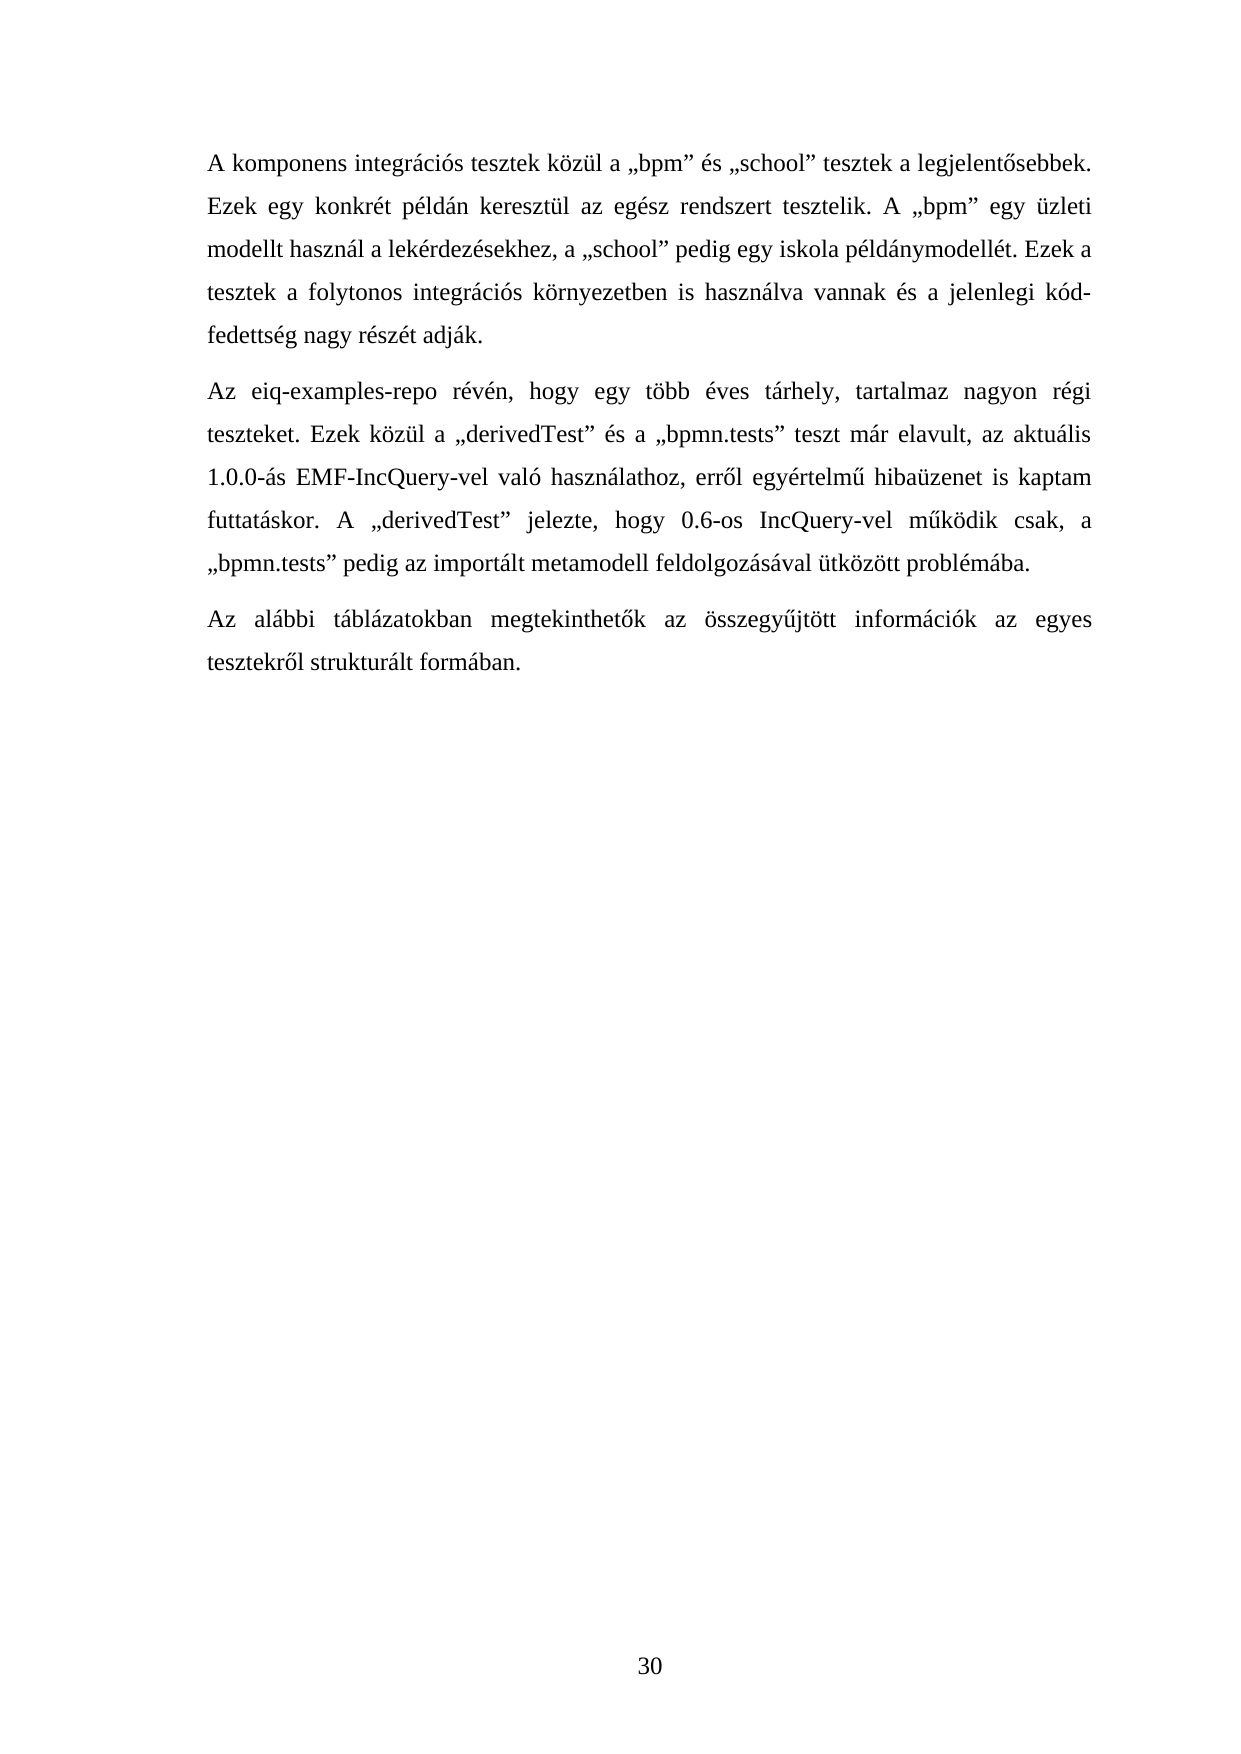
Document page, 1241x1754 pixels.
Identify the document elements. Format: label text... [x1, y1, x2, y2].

text Az eiq-examples-repo révén, hogy egy több éves tárhely, tartalmaz nagyon régi teszteket. Ezek közül a „derivedTest” és a „bpmn.tests” teszt már elavult, az aktuális 1.0.0-ás EMF-IncQuery-vel való használathoz, erről egyértelmű hibaüzenet is kaptam futtatáskor. A „derivedTest” jelezte, hogy 0.6-os IncQuery-vel működik csak, a „bpmn.tests” pedig az importált metamodell feldolgozásával ütközött problémába. [207, 376, 1092, 577]
text A komponens integrációs tesztek közül a „bpm” és „school” tesztek a legjelentősebbek. Ezek egy konkrét példán keresztül az egész rendszert tesztelik. A „bpm” egy üzleti modellt használ a lekérdezésekhez, a „school” pedig egy iskola példánymodellét. Ezek a tesztek a folytonos integrációs környezetben is használva vannak és a jelenlegi kód-fedettség nagy részét adják. [207, 148, 1092, 349]
text Az alábbi táblázatokban megtekinthetők az összegyűjtött információk az egyes tesztekről strukturált formában. [207, 604, 1092, 676]
